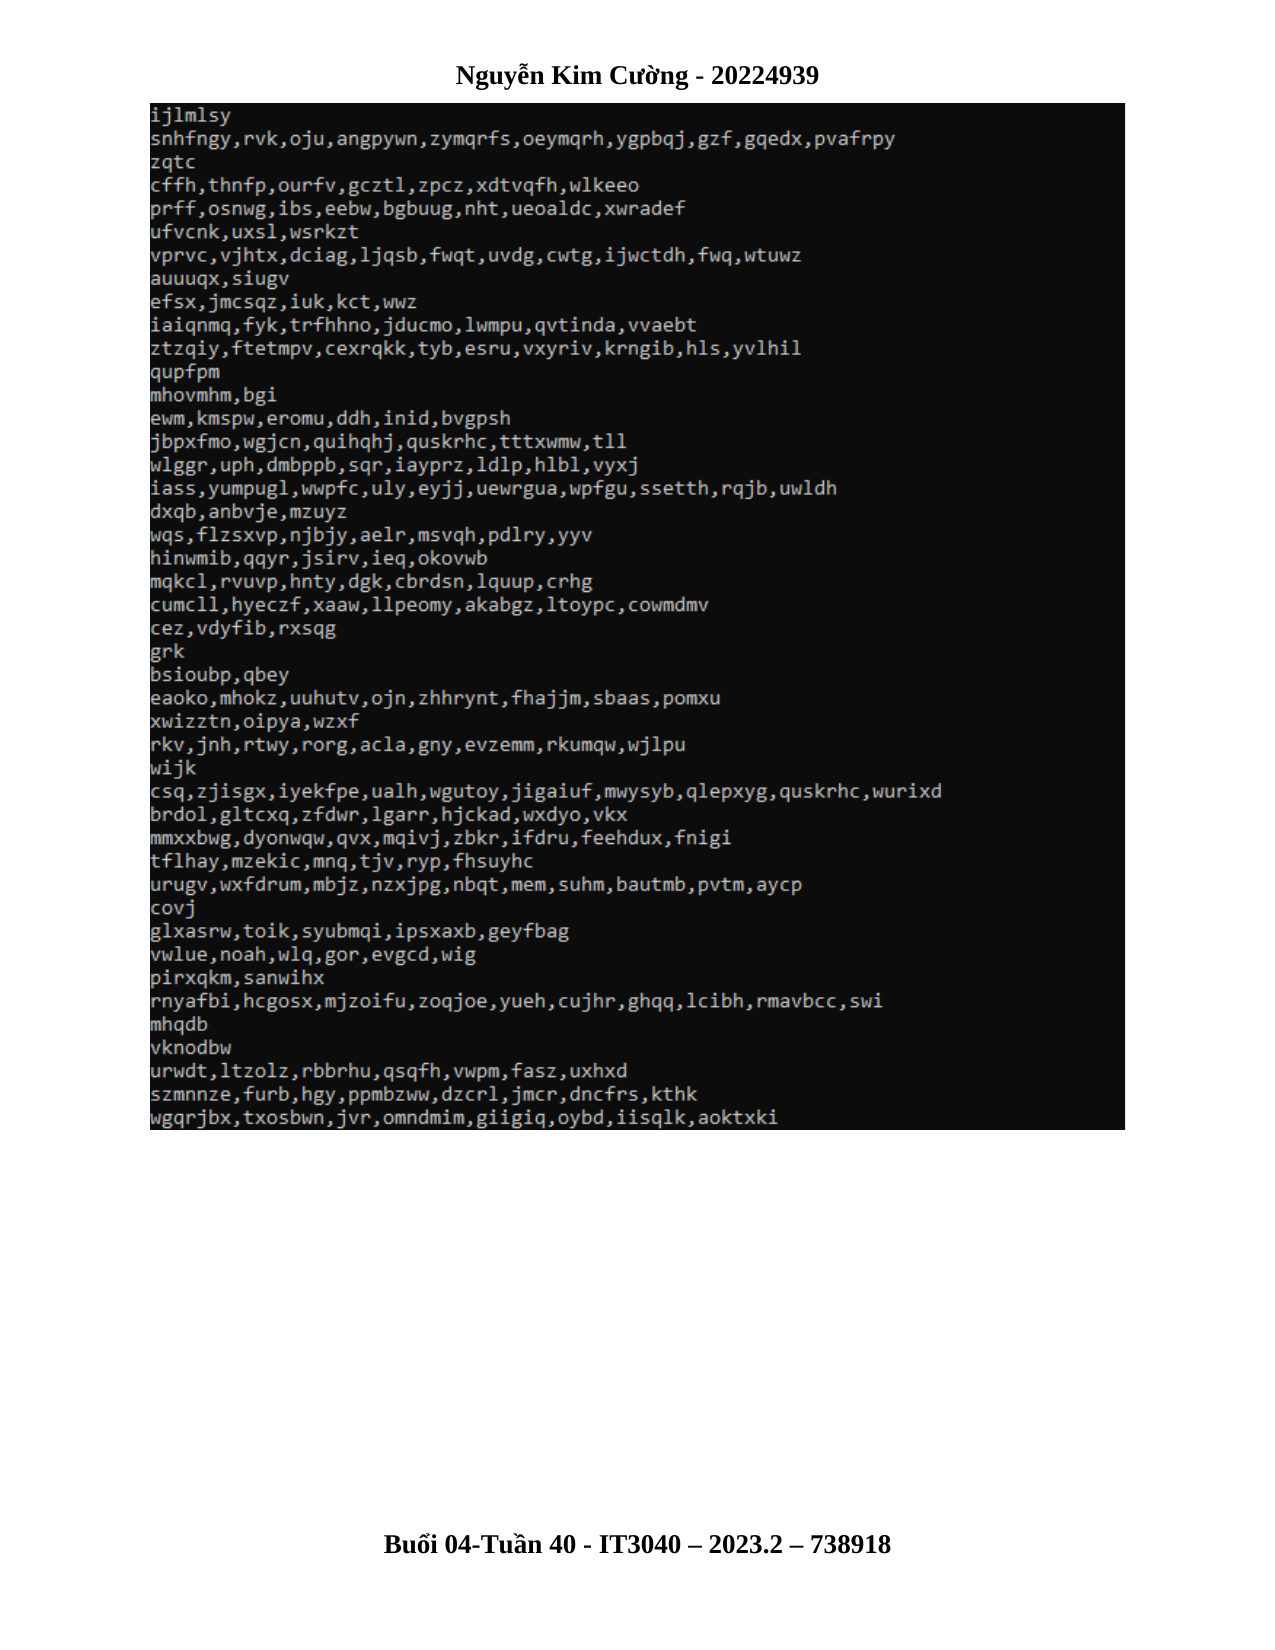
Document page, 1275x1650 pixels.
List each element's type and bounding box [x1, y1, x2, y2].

picture [150, 103, 1125, 1130]
